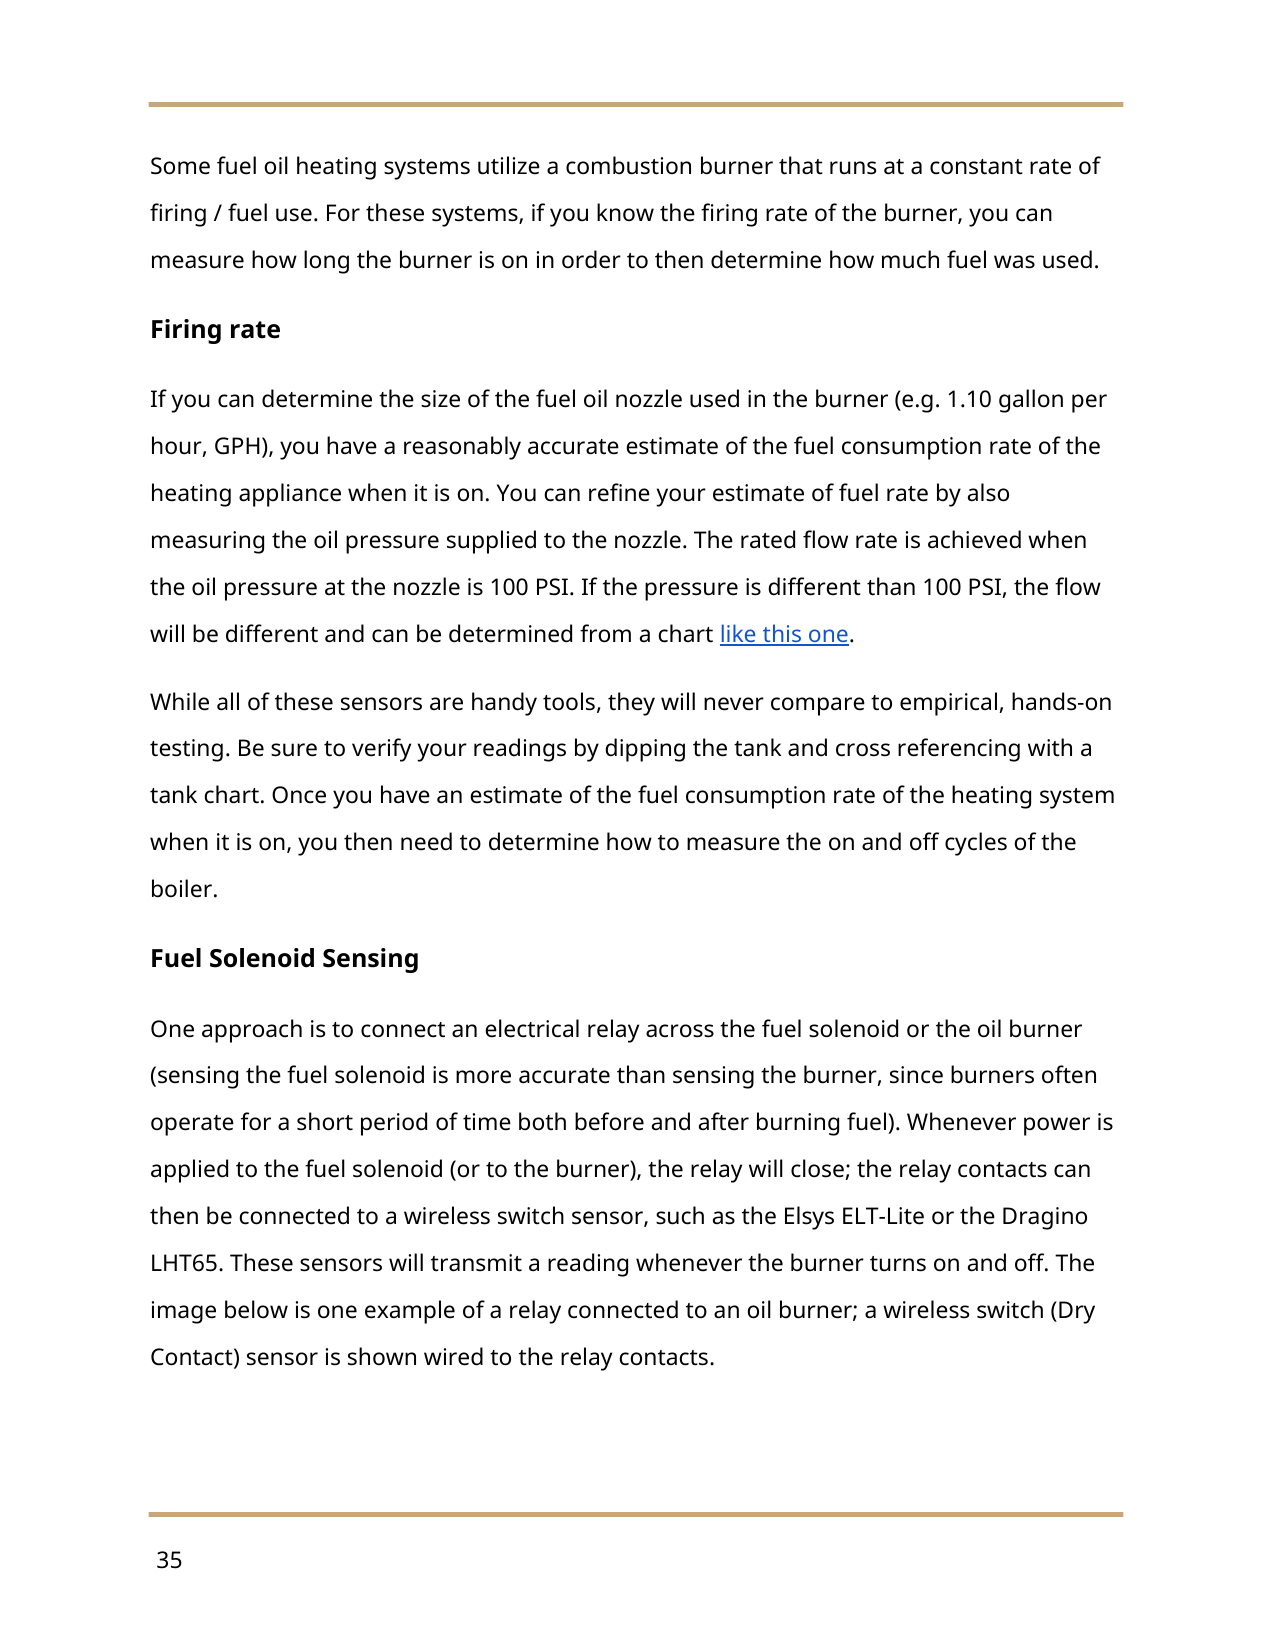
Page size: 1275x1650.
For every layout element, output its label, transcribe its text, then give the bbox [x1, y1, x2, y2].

picture [148, 102, 1124, 107]
text Fuel Solenoid Sensing [150, 941, 1125, 975]
text If you can determine the size of the fuel oil nozzle used in the burner (e.g. 1.10 gallon per hour, GPH), you have a reasonably accurate estimate of the fuel consumption rate of the heating appliance when it is on. You can refine your estimate of fuel rate by also measuring the oil pressure supplied to the nozzle. The rated flow rate is achieved when the oil pressure at the nozzle is 100 PSI. If the pressure is different than 100 PSI, the flow will be different and can be determined from a chart like this one. [150, 383, 1125, 649]
picture [148, 1512, 1124, 1517]
text Firing rate [150, 311, 1125, 346]
text One approach is to connect an electrical relay across the fuel solenoid or the oil burner (sensing the fuel solenoid is more accurate than sensing the burner, since burners often operate for a short period of time both before and after burning fuel). Whenever power is applied to the fuel solenoid (or to the burner), the relay will close; the relay contacts can then be connected to a wireless switch sensor, such as the Elsys ELT-Lite or the Dragino LHT65. These sensors will transmit a reading whenever the burner turns on and off. The image below is one example of a relay connected to an oil burner; a wireless switch (Dry Contact) sensor is shown wired to the relay contacts. [150, 1012, 1125, 1372]
text While all of these sensors are handy tools, they will never compare to empirical, hands-on testing. Be sure to verify your readings by dipping the tank and cross referencing with a tank chart. Once you have an estimate of the fuel consumption rate of the heating system when it is on, you then need to determine how to measure the on and off cycles of the boiler. [150, 685, 1125, 904]
text Some fuel oil heating systems utilize a combustion burner that runs at a constant rate of firing / fuel use. For these systems, if you know the firing rate of the burner, you can measure how long the burner is on in order to then determine how much fuel was used. [150, 150, 1125, 275]
